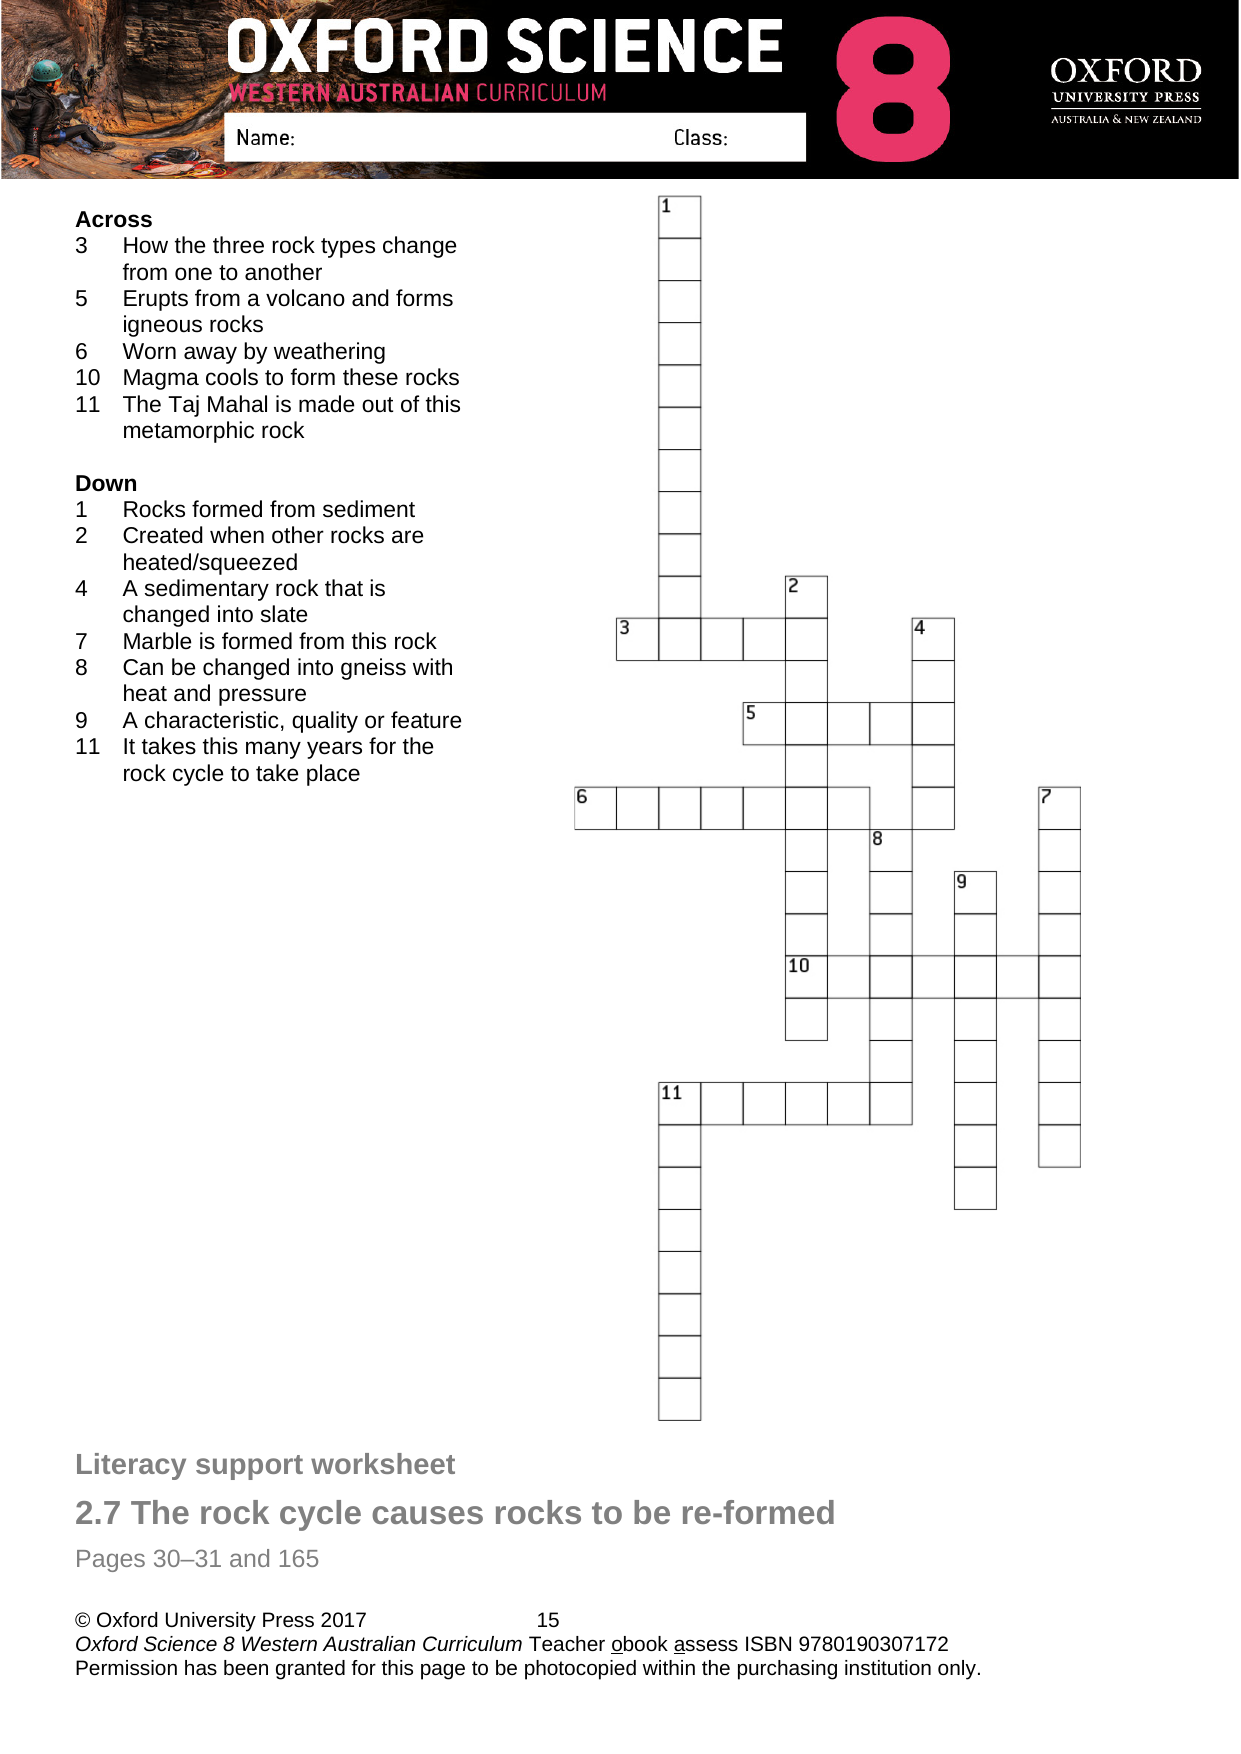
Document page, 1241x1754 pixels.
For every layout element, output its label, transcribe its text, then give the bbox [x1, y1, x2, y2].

picture [0, 0, 1238, 178]
table_header [479, 182, 1176, 1434]
table_header Across 3 How the three rock types change from one to another 5 Erupts from a volcano and forms igneous rocks 6 Worn away by weathering 10 Magma cools to form these rocks 11 The Taj Mahal is made out of this metamorphic rock Down 1 Rocks formed from sediment 2 Created when other rocks are heated/squeezed 4 A sedimentary rock that is changed into slate 7 Marble is formed from this rock 8 Can be changed into gneiss with heat and pressure 9 A characteristic, quality or feature 11 It takes this many years for the rock cycle to take place [64, 182, 479, 1434]
text Pages 30–31 and 165 [75, 1544, 1165, 1572]
text 2.7 The rock cycle causes rocks to be re-formed [75, 1493, 1165, 1531]
text Literacy support worksheet [75, 1447, 1165, 1480]
picture [574, 194, 1081, 1421]
